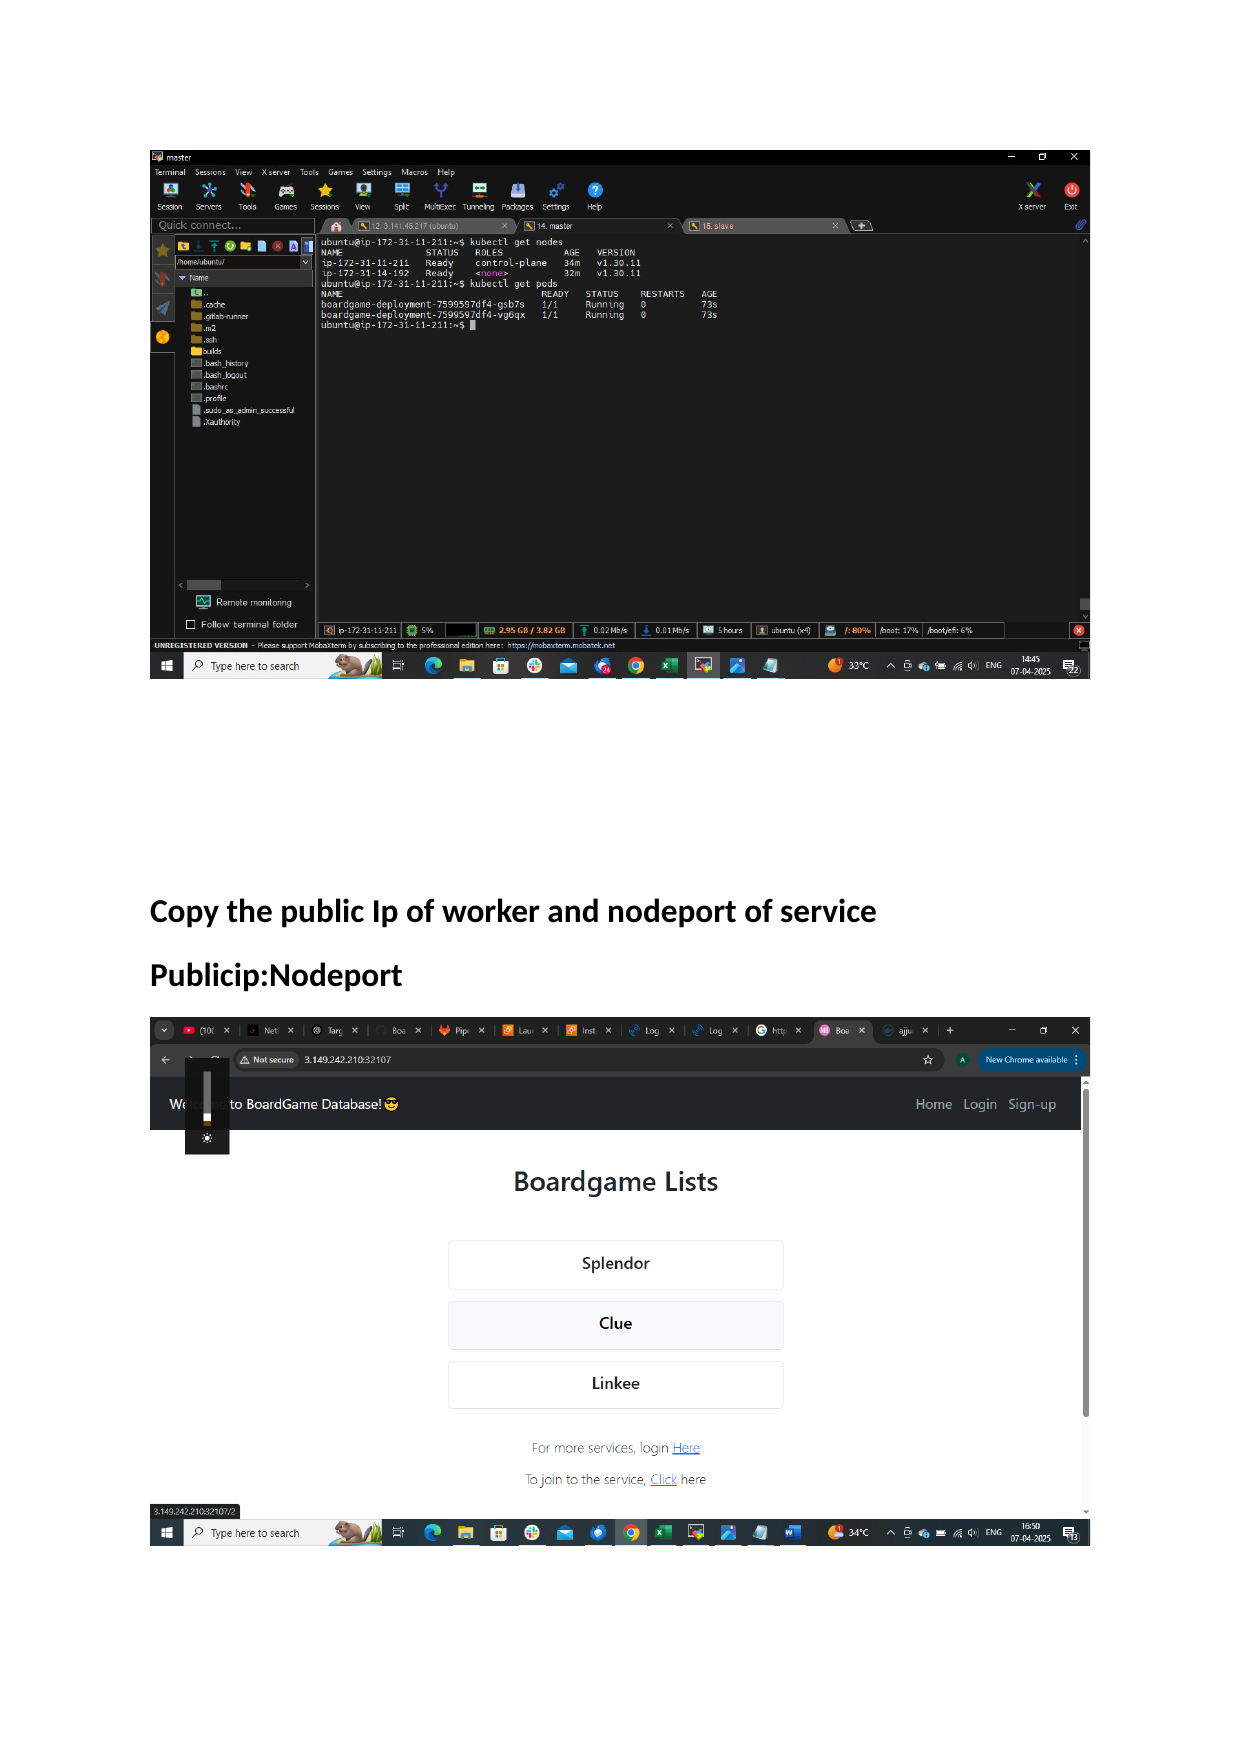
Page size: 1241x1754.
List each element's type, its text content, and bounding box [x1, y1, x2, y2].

text Publicip:Nodeport [150, 953, 1090, 994]
picture [150, 1017, 1091, 1546]
picture [150, 150, 1091, 679]
text Copy the public Ip of worker and nodeport of service [150, 890, 1090, 931]
